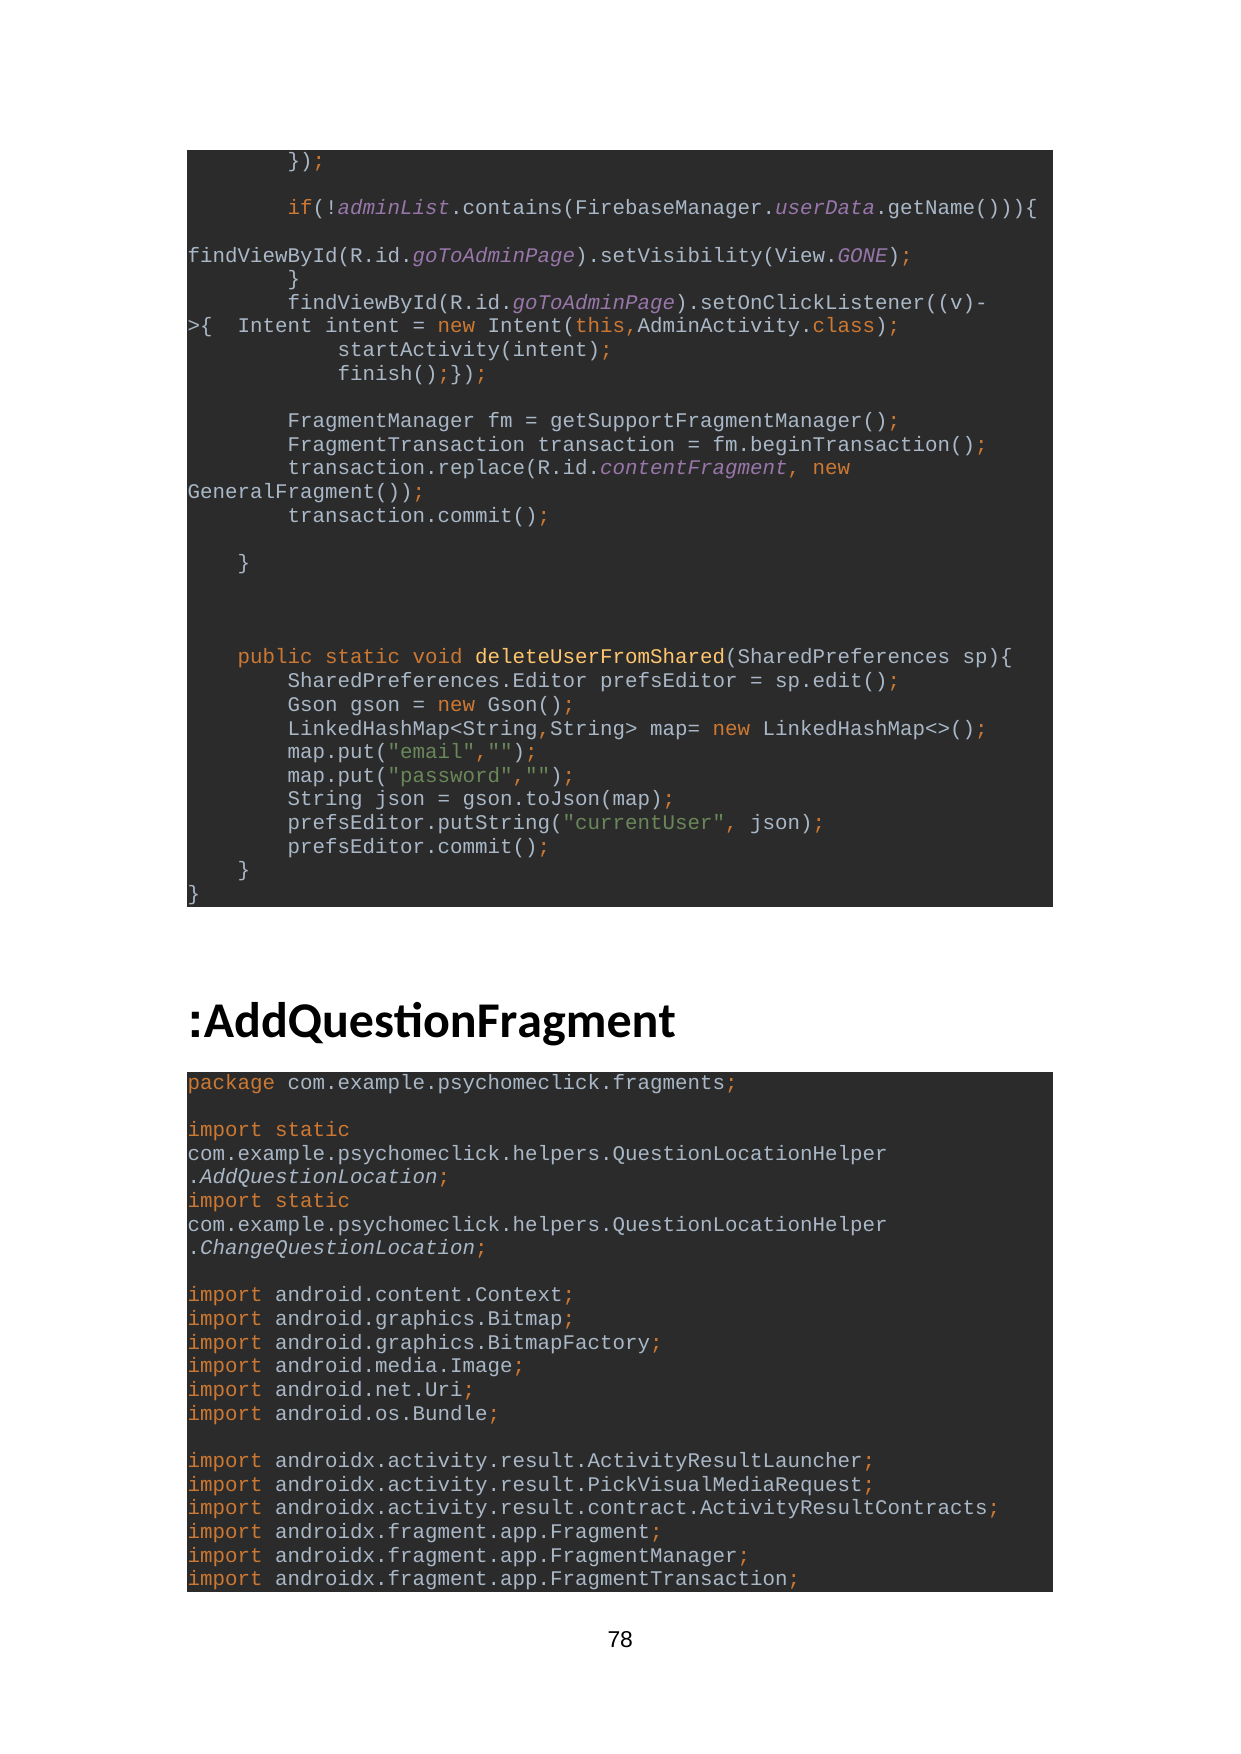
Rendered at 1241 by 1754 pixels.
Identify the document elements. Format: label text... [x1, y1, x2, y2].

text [187, 150, 1053, 907]
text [187, 1072, 1053, 1592]
text AddQuestionFragment: [187, 989, 1053, 1050]
